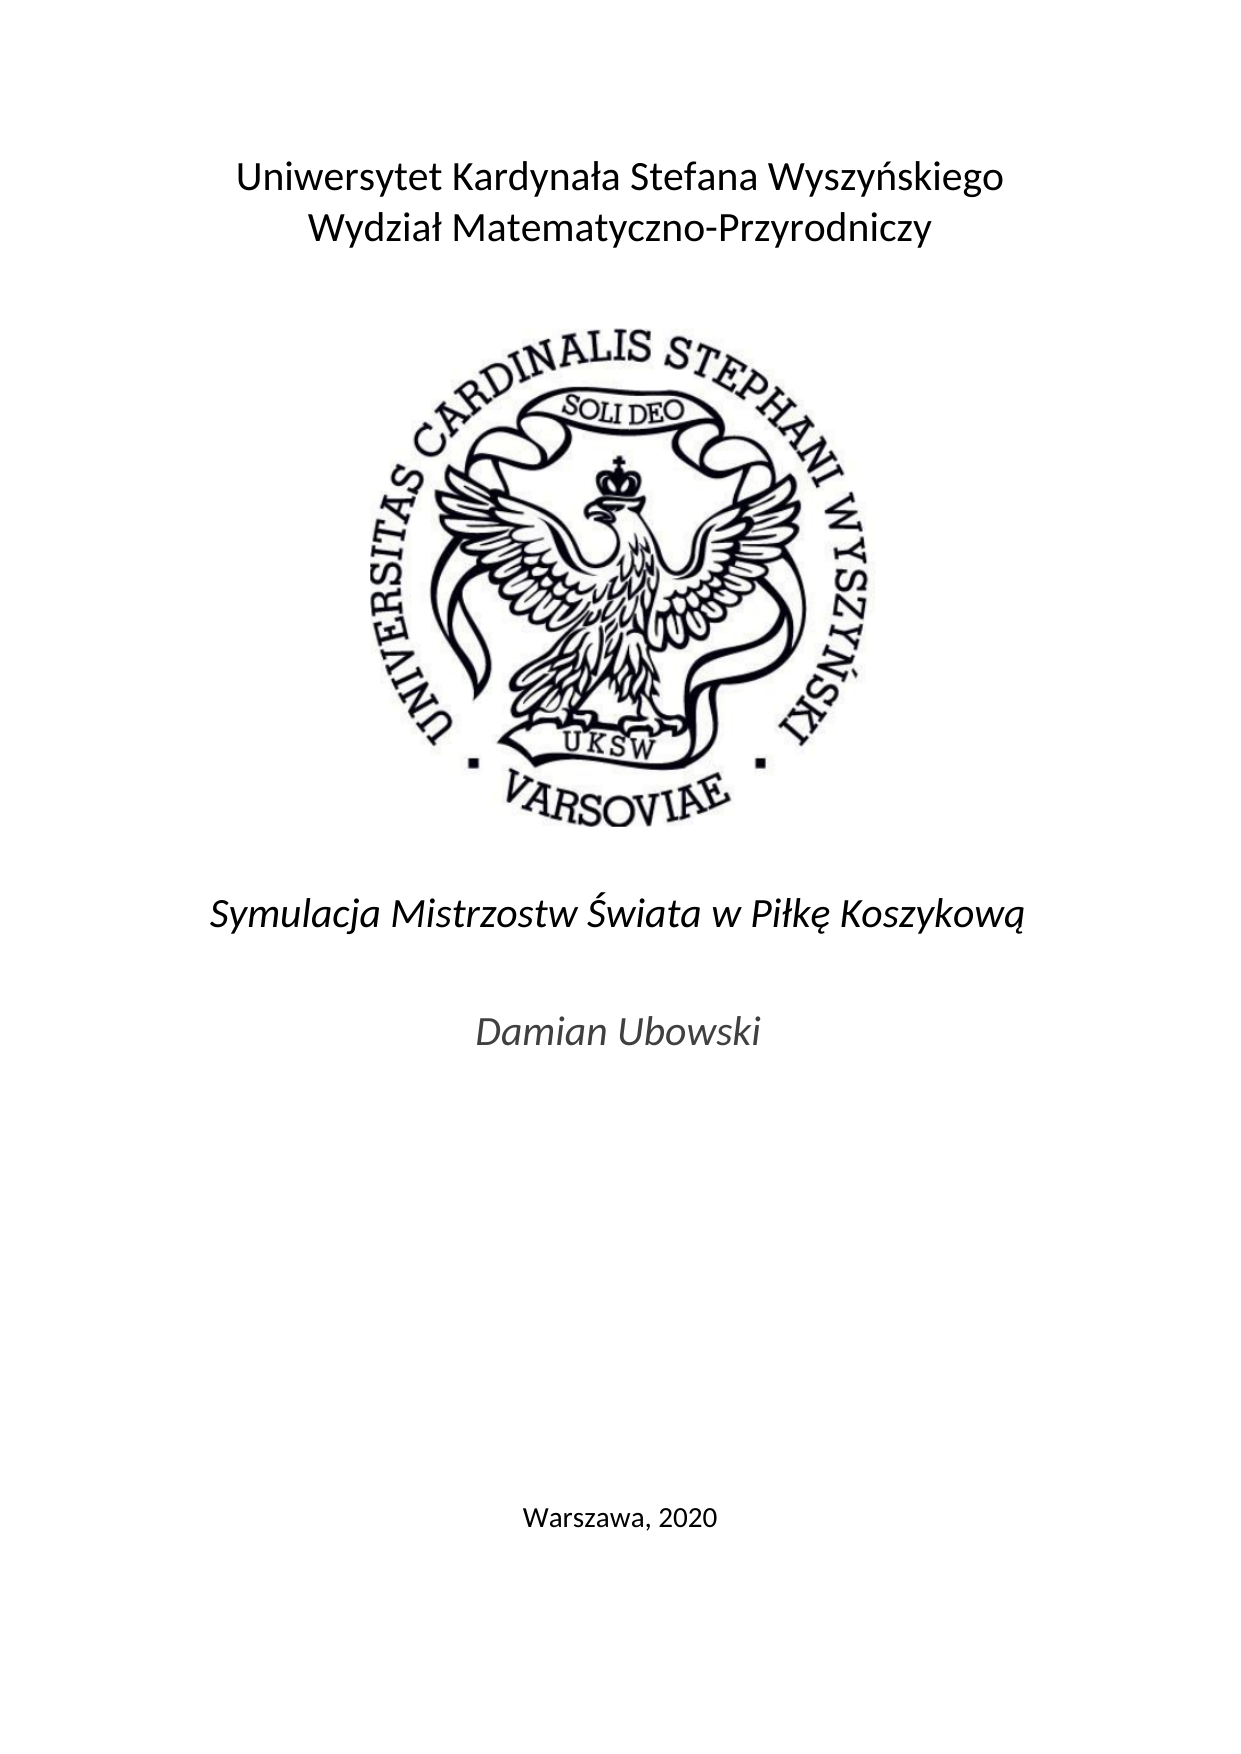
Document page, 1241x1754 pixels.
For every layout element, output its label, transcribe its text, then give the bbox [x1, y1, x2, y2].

text Wydział Matematyczno-Przyrodniczy [150, 201, 1090, 252]
picture [302, 298, 938, 869]
text Uniwersytet Kardynała Stefana Wyszyńskiego [150, 150, 1090, 201]
text Warszawa, 2020 [150, 1499, 1090, 1534]
text Symulacja Mistrzostw Świata w Piłkę Koszykową [150, 887, 1090, 938]
text Damian Ubowski [150, 1005, 1090, 1056]
